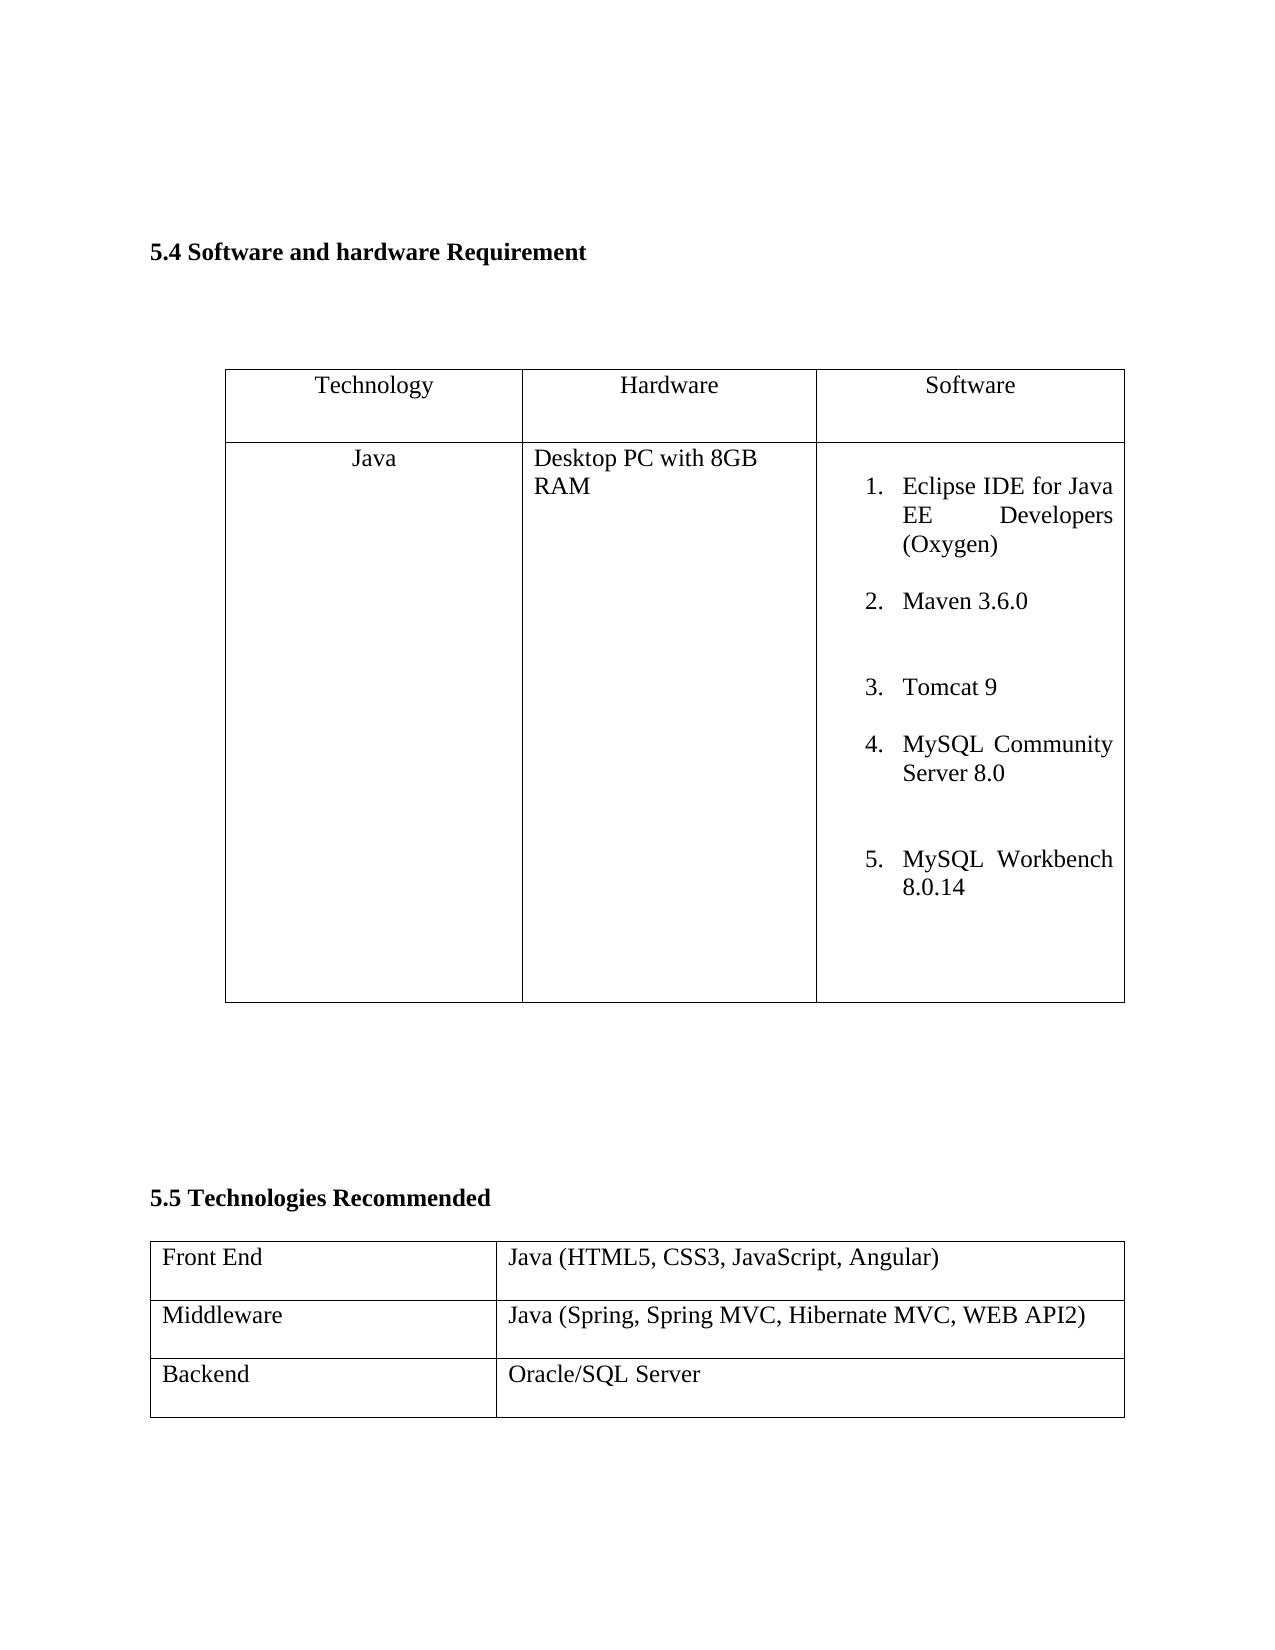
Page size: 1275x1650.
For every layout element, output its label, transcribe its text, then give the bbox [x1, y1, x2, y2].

table_cell Java [226, 443, 522, 1002]
subtitle 5.5 Technologies Recommended [150, 1183, 1125, 1212]
table_cell Middleware [151, 1301, 496, 1358]
table_header Hardware [523, 370, 816, 442]
table_cell Oracle/SQL Server [497, 1359, 1124, 1417]
table_header Front End [151, 1242, 496, 1299]
table_header Software [817, 370, 1124, 442]
table_cell Desktop PC with 8GB RAM [523, 443, 816, 1002]
table_cell Java (Spring, Spring MVC, Hibernate MVC, WEB API2) [497, 1301, 1124, 1358]
subtitle 5.4 Software and hardware Requirement [150, 237, 1125, 265]
table_header Technology [226, 370, 522, 442]
table_cell Backend [151, 1359, 496, 1417]
table_header Java (HTML5, CSS3, JavaScript, Angular) [497, 1242, 1124, 1299]
table_cell Eclipse IDE for Java EE Developers (Oxygen) Maven 3.6.0 Tomcat 9 MySQL Community Server 8.0 MySQL Workbench 8.0.14 [817, 443, 1124, 1002]
